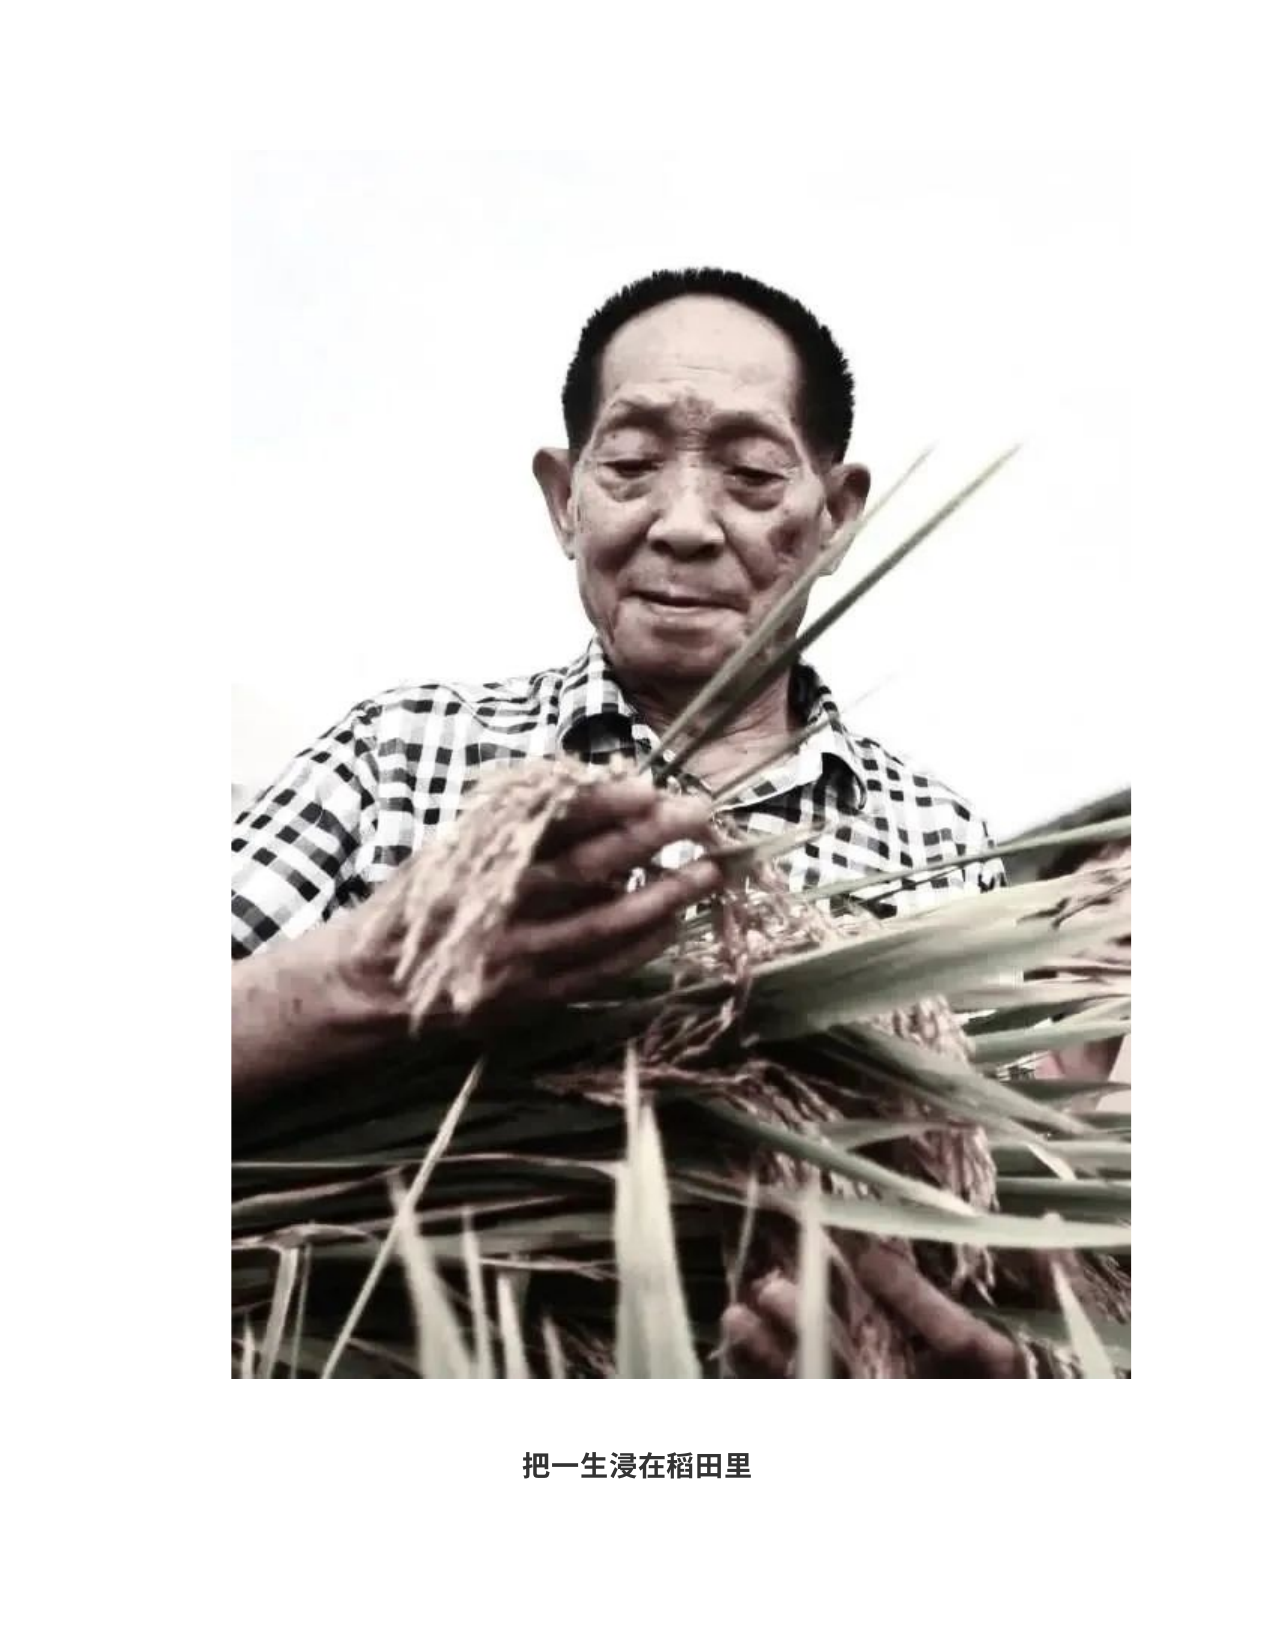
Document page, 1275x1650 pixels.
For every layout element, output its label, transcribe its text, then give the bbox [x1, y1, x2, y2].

text 把一生浸在稻田里 [212, 1444, 1062, 1484]
picture [231, 150, 1132, 1379]
